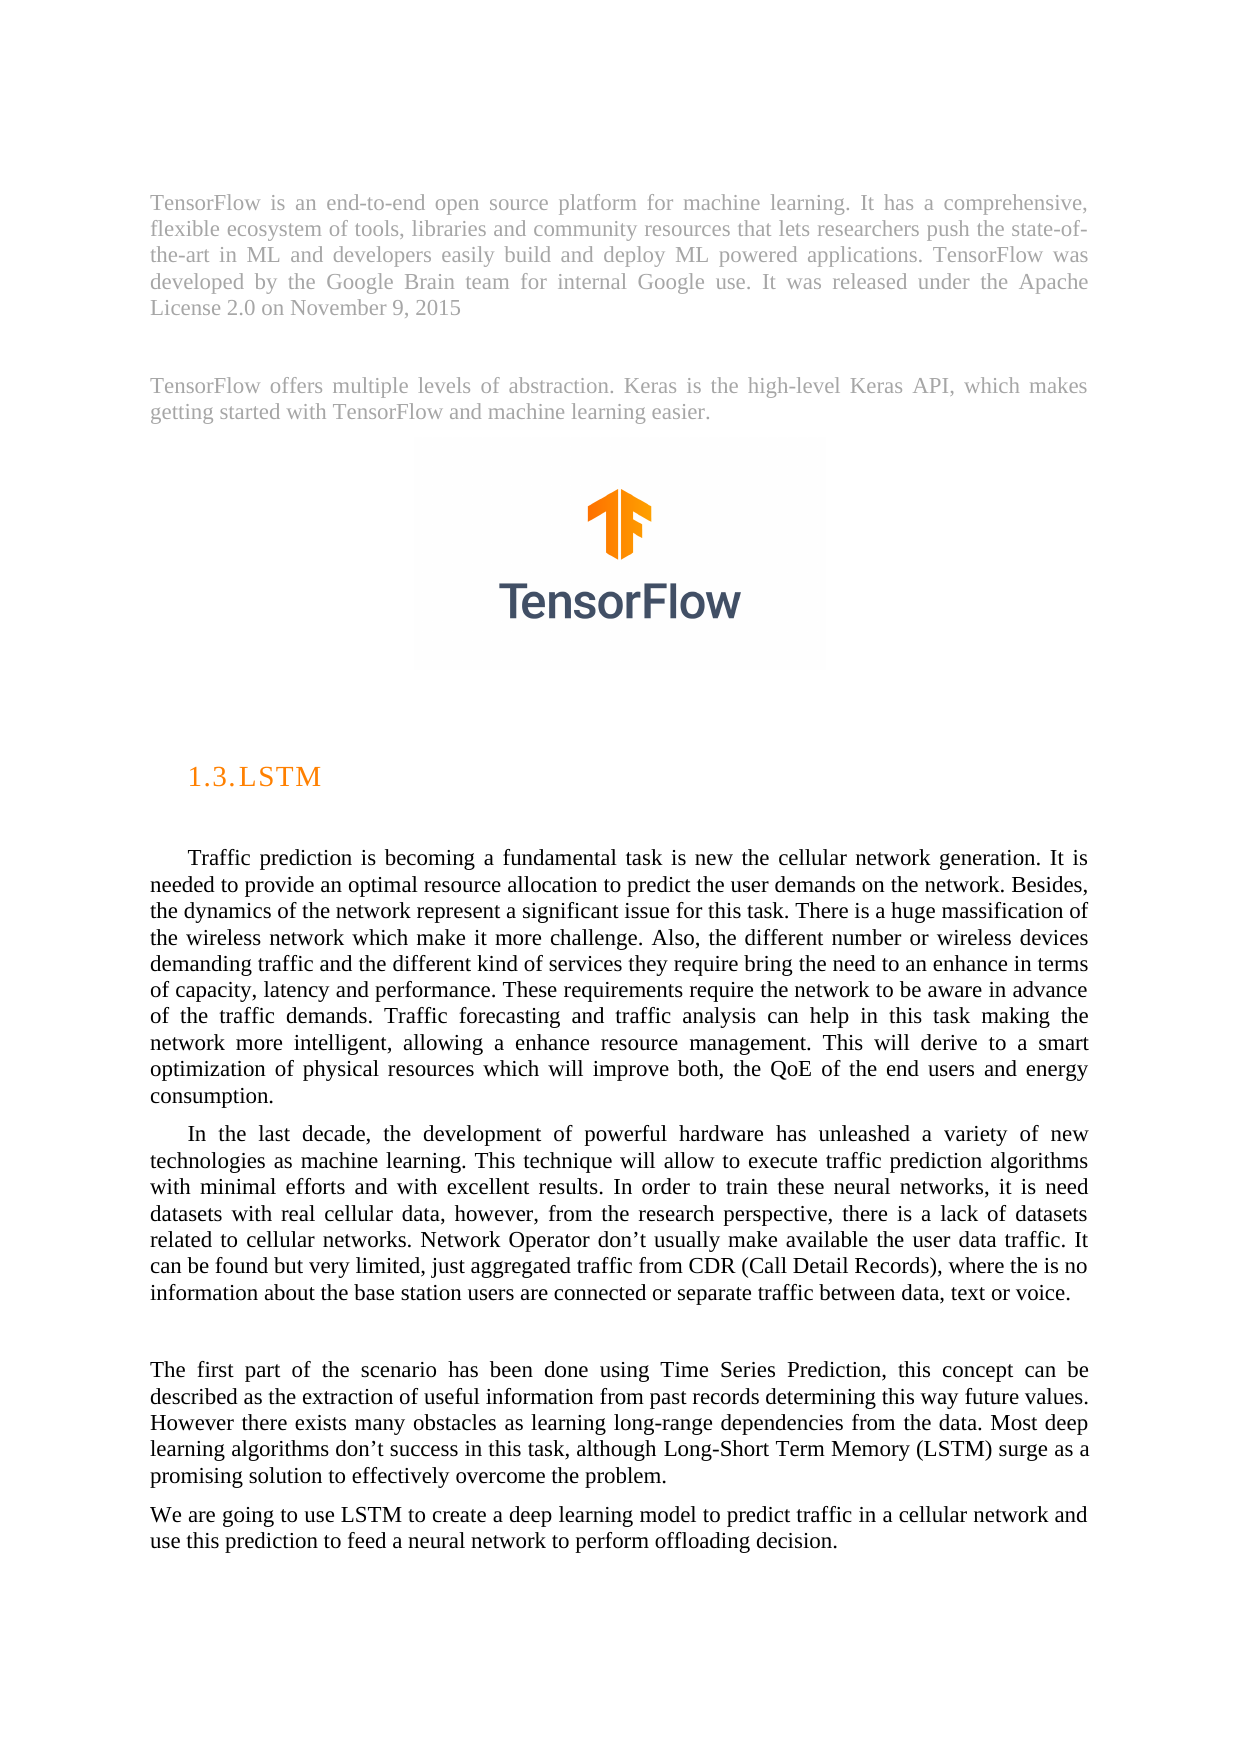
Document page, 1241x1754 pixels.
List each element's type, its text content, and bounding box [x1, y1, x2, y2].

text TensorFlow offers multiple levels of abstraction. Keras is the high-level Keras API, which makes getting started with TensorFlow and machine learning easier. [150, 372, 1090, 425]
text Traffic prediction is becoming a fundamental task is new the cellular network generation. It is needed to provide an optimal resource allocation to predict the user demands on the network. Besides, the dynamics of the network represent a significant issue for this task. There is a huge massification of the wireless network which make it more challenge. Also, the different number or wireless devices demanding traffic and the different kind of services they require bring the need to an enhance in terms of capacity, latency and performance. These requirements require the network to be aware in advance of the traffic demands. Traffic forecasting and traffic analysis can help in this task making the network more intelligent, allowing a enhance resource management. This will derive to a smart optimization of physical resources which will improve both, the QoE of the end users and energy consumption. [150, 844, 1090, 1108]
text TensorFlow is an end-to-end open source platform for machine learning. It has a comprehensive, flexible ecosystem of tools, libraries and community resources that lets researchers push the state-of-the-art in ML and developers easily build and deploy ML powered applications. TensorFlow was developed by the Google Brain team for internal Google use. It was released under the Apache License 2.0 on November 9, 2015 [150, 189, 1090, 321]
text We are going to use LSTM to create a deep learning model to predict traffic in a cellular network and use this prediction to feed a neural network to perform offloading decision. [150, 1501, 1090, 1553]
text The first part of the scenario has been done using Time Series Prediction, this concept can be described as the extraction of useful information from past records determining this way future values. However there exists many obstacles as learning long-range dependencies from the data. Most deep learning algorithms don’t success in this task, although Long-Short Term Memory (LSTM) surge as a promising solution to effectively overcome the problem. [150, 1356, 1090, 1488]
picture [413, 437, 827, 670]
text In the last decade, the development of powerful hardware has unleashed a variety of new technologies as machine learning. This technique will allow to execute traffic prediction algorithms with minimal efforts and with excellent results. In order to train these neural networks, it is need datasets with real cellular data, however, from the research perspective, there is a lack of datasets related to cellular networks. Network Operator don’t usually make available the user data traffic. It can be found but very limited, just aggregated traffic from CDR (Call Detail Records), where the is no information about the base station users are connected or separate traffic between data, text or voice. [150, 1121, 1090, 1305]
subtitle LSTM [187, 759, 1090, 793]
